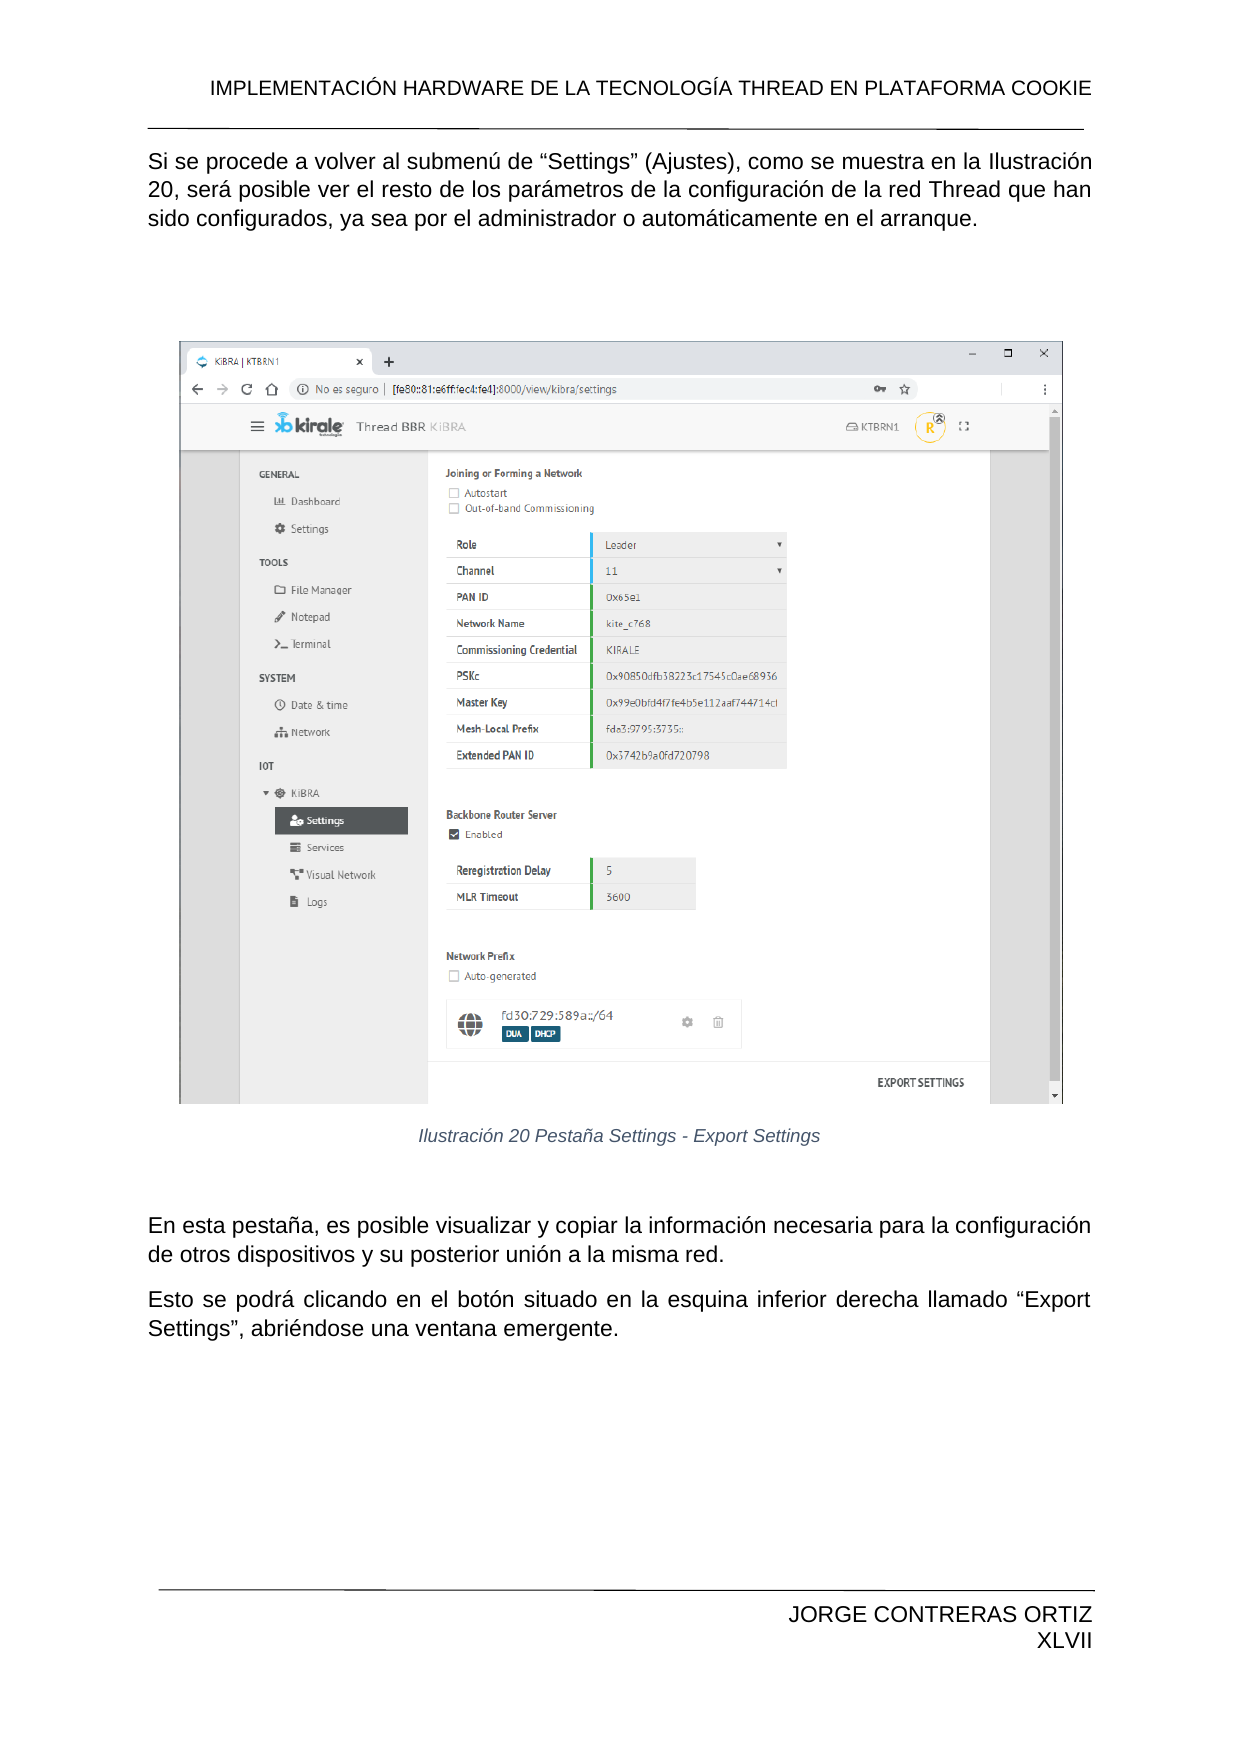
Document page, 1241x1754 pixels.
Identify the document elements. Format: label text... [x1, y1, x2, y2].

text Esto se podrá botón situado en la esquina inferior derecha llamado “Export Settings” [148, 1286, 1092, 1341]
picture [177, 340, 1063, 1105]
text al submenú de “Settings” (Ajustes), posible ver el resto de de la configuración de la red Thread que han sido configurados, ya sea por el administrador o automáticamente en el arranqu. [148, 148, 1092, 231]
text En esta pestaña, la información necesaria para dispositivos a la misma red. [148, 1212, 1092, 1267]
text Ilustración Pestaña Settings - Export Settings [148, 1125, 1092, 1147]
